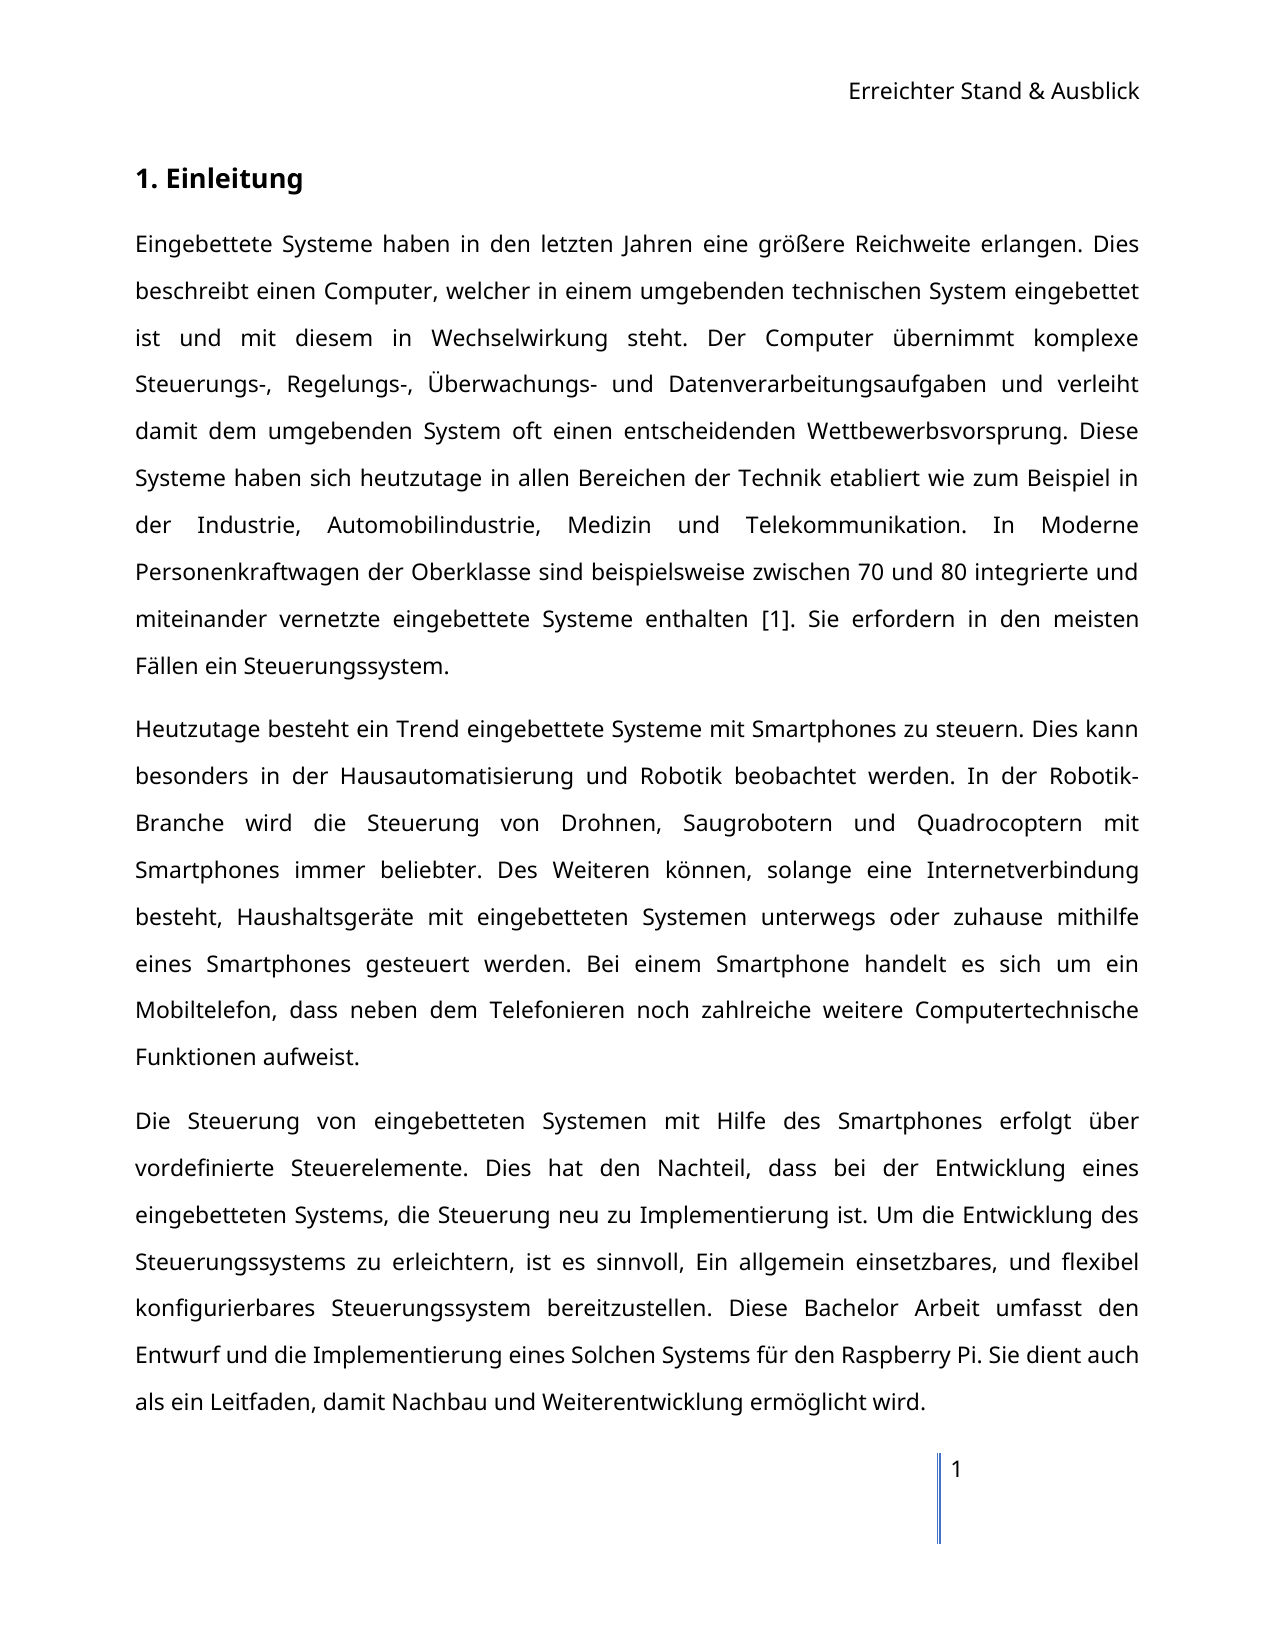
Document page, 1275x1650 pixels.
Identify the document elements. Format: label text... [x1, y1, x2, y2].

subtitle Einleitung [135, 160, 1140, 197]
text Eingebettete Systeme haben in den letzten Jahren eine größere Reichweite erlangen. Dies beschreibt einen Computer, welcher in einem umgebenden technischen System eingebettet ist und mit diesem in Wechselwirkung steht. Der Computer übernimmt komplexe Steuerungs-, Regelungs-, Überwachungs- und Datenverarbeitungsaufgaben und verleiht damit dem umgebenden System oft einen entscheidenden Wettbewerbsvorsprung. Diese Systeme haben sich heutzutage in allen Bereichen der Technik etabliert wie zum Beispiel in der Industrie, Automobilindustrie, Medizin und Telekommunikation. In Moderne Personenkraftwagen der Oberklasse sind beispielsweise zwischen 70 und 80 integrierte und miteinander vernetzte eingebettete Systeme enthalten. Sie erfordern in den meisten Fällen ein Steuerungssystem. [135, 228, 1140, 681]
text Heutzutage besteht ein Trend eingebettete Systeme mit Smartphones zu steuern. Dies kann besonders in der Hausautomatisierung und Robotik beobachtet werden. In der Robotik-Branche wird die Steuerung von Drohnen, Saugrobotern und Quadrocoptern mit Smartphones immer beliebter. Des Weiteren können, solange eine Internetverbindung besteht, Haushaltsgeräte mit eingebetteten Systemen unterwegs oder zuhause mithilfe eines Smartphones gesteuert werden. Bei einem Smartphone handelt es sich um ein Mobiltelefon, dass neben dem Telefonieren noch zahlreiche weitere Computertechnische Funktionen aufweist. [135, 713, 1140, 1073]
text Die Steuerung von eingebetteten Systemen mit Hilfe des Smartphones erfolgt über vordefinierte Steuerelemente. Dies hat den Nachteil, dass bei der Entwicklung eines eingebetteten Systems, die Steuerung neu zu Implementierung ist. Um die Entwicklung des Steuerungssystems zu erleichtern, ist es sinnvoll, Ein allgemein einsetzbares, und flexibel konfigurierbares Steuerungssystem bereitzustellen. Diese Bachelor Arbeit umfasst den Entwurf und die Implementierung eines Solchen Systems für den Raspberry Pi. Sie dient auch als ein Leitfaden, damit Nachbau und Weiterentwicklung ermöglicht wird. [135, 1105, 1140, 1417]
